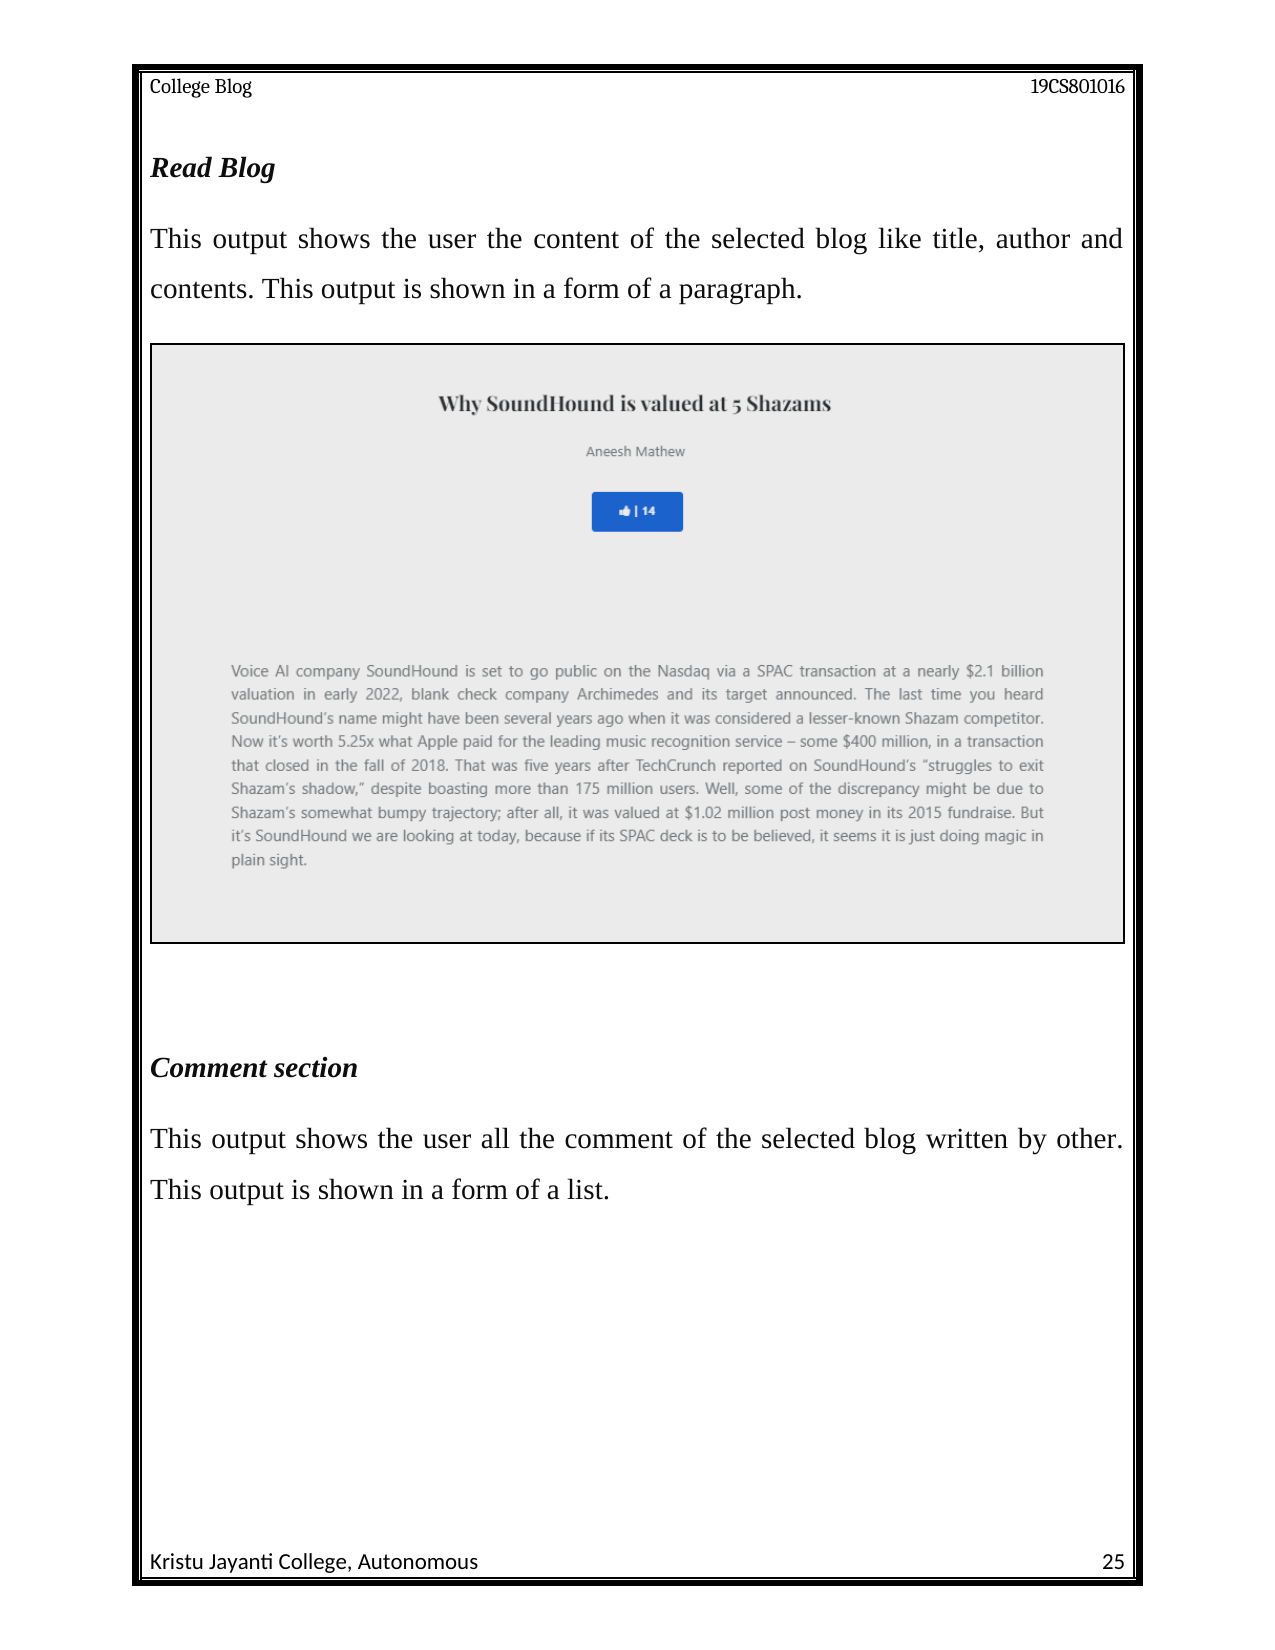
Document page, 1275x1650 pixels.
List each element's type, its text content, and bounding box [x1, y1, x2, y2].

text Comment section [150, 1050, 1125, 1084]
text Read Blog [150, 150, 1125, 183]
text This output shows the user all the comment of the selected blog written by other. This output is shown in a form of a list. [150, 1122, 1125, 1205]
picture [152, 345, 1123, 942]
text This output shows the user the content of the selected blog like title, author and contents. This output is shown in a form of a paragraph. [150, 221, 1125, 305]
